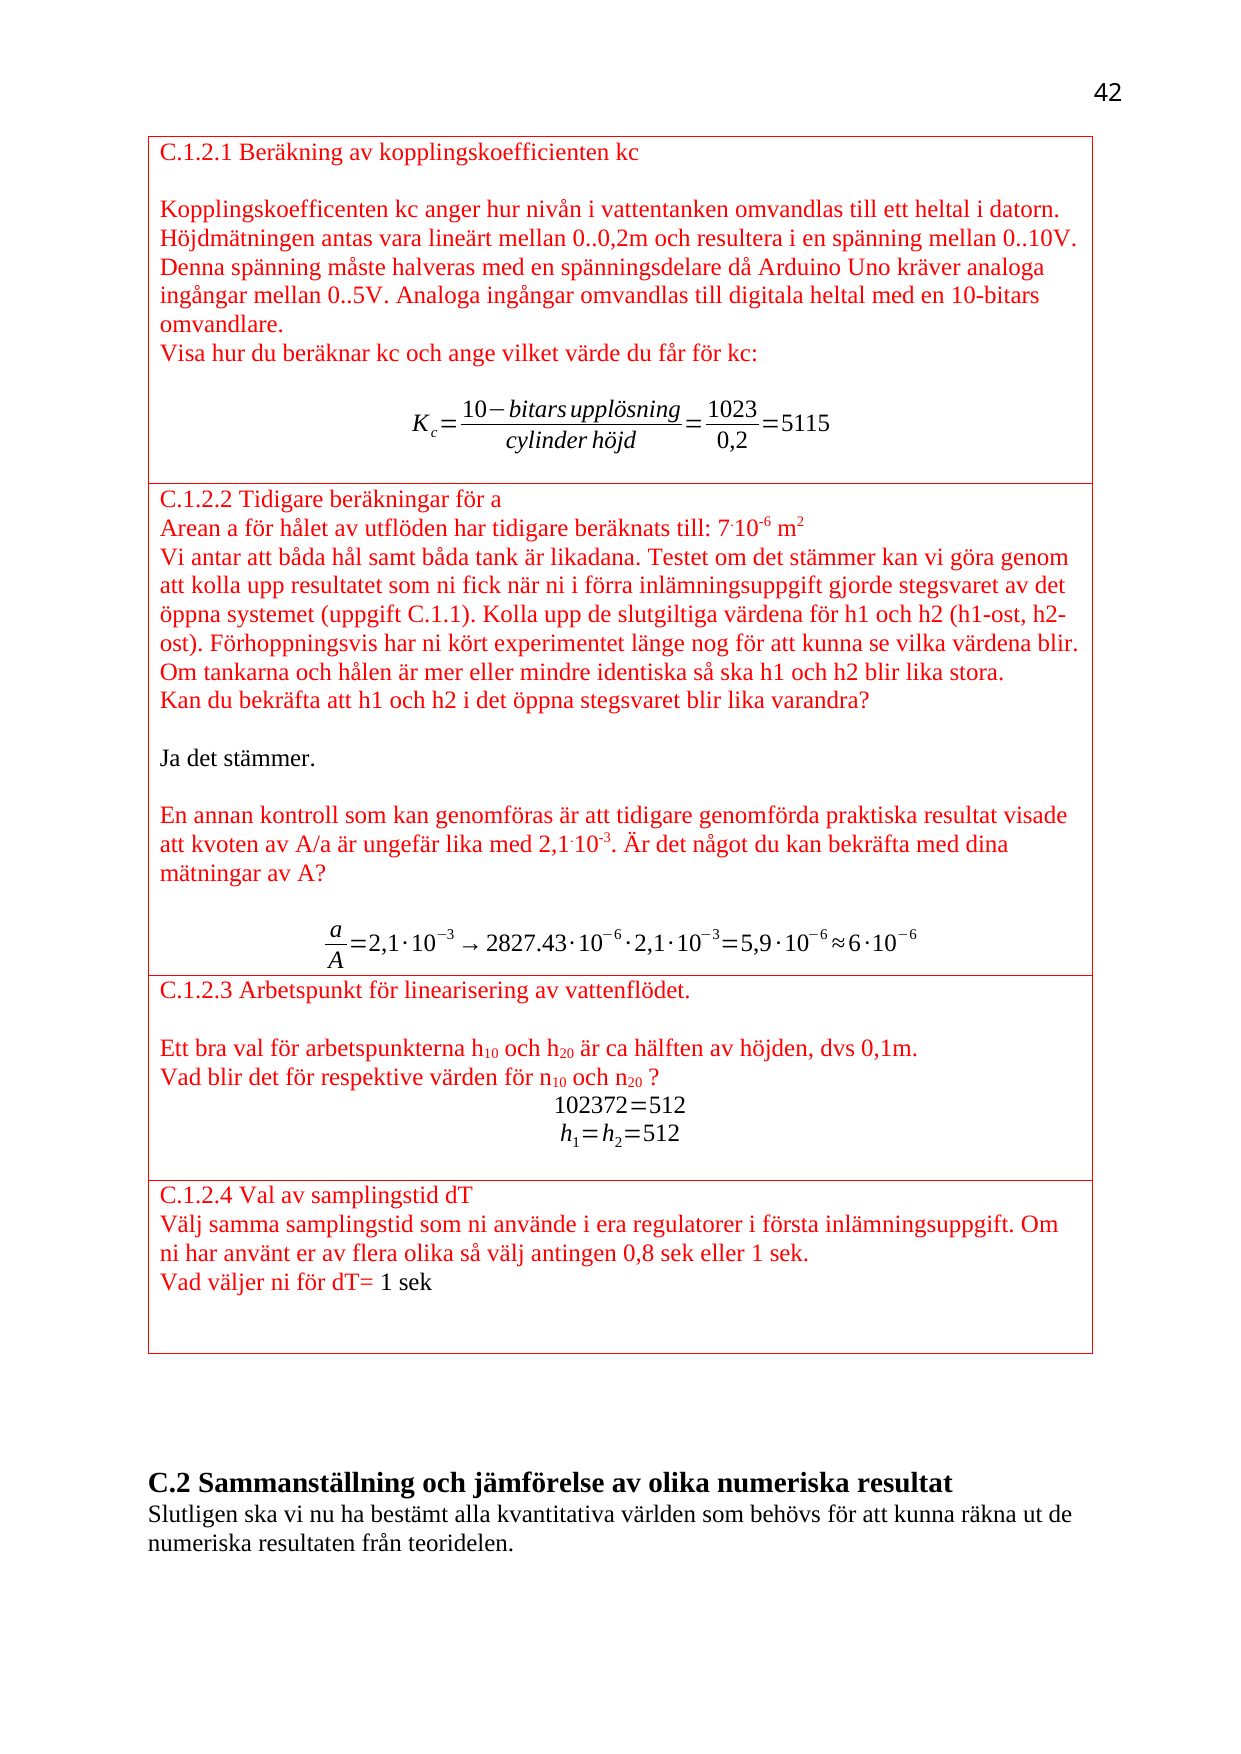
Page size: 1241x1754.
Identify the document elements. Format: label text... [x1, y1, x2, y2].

table_cell C.1.2.2 Tidigare beräkningar för a Arean a för hålet av utflöden har tidigare beräknats till: 7.10-6 m2 Vi antar att båda hål samt båda tank är likadana. Testet om det stämmer kan vi göra genom att kolla upp resultatet som ni fick när ni i förra inlämningsuppgift gjorde stegsvaret av det öppna systemet (uppgift C.1.1). Kolla upp de slutgiltiga värdena för h1 och h2 (h1-ost, h2-ost). Förhoppningsvis har ni kört experimentet länge nog för att kunna se vilka värdena blir. Om tankarna och hålen är mer eller mindre identiska så ska h1 och h2 blir lika stora. Kan du bekräfta att h1 och h2 i det öppna stegsvaret blir lika varandra? Ja det stämmer. En annan kontroll som kan genomföras är att tidigare genomförda praktiska resultat visade att kvoten av A/a är ungefär lika med 2,1.10-3. Är det något du kan bekräfta med dina mätningar av A? [149, 484, 1092, 974]
table_cell C.1.2.4 Val av samplingstid dT Välj samma samplingstid som ni använde i era regulatorer i första inlämningsuppgift. Om ni har använt er av flera olika så välj antingen 0,8 sek eller 1 sek. Vad väljer ni för dT= 1 sek [149, 1181, 1092, 1353]
table_cell C.1.2.3 Arbetspunkt för linearisering av vattenflödet. Ett bra val för arbetspunkterna h10 och h20 är ca hälften av höjden, dvs 0,1m. Vad blir det för respektive värden för n10 och n20 ? [149, 976, 1092, 1179]
subtitle C.2 Sammanställning och jämförelse av olika numeriska resultat [148, 1465, 1092, 1499]
table_header C.1.2.1 Beräkning av kopplingskoefficienten kc Kopplingskoefficenten kc anger hur nivån i vattentanken omvandlas till ett heltal i datorn. Höjdmätningen antas vara lineärt mellan 0..0,2m och resultera i en spänning mellan 0..10V. Denna spänning måste halveras med en spänningsdelare då Arduino Uno kräver analoga ingångar mellan 0..5V. Analoga ingångar omvandlas till digitala heltal med en 10-bitars omvandlare. Visa hur du beräknar kc och ange vilket värde du får för kc: [149, 137, 1092, 483]
text Slutligen ska vi nu ha bestämt alla kvantitativa världen som behövs för att kunna räkna ut de numeriska resultaten från teoridelen. [148, 1499, 1092, 1556]
